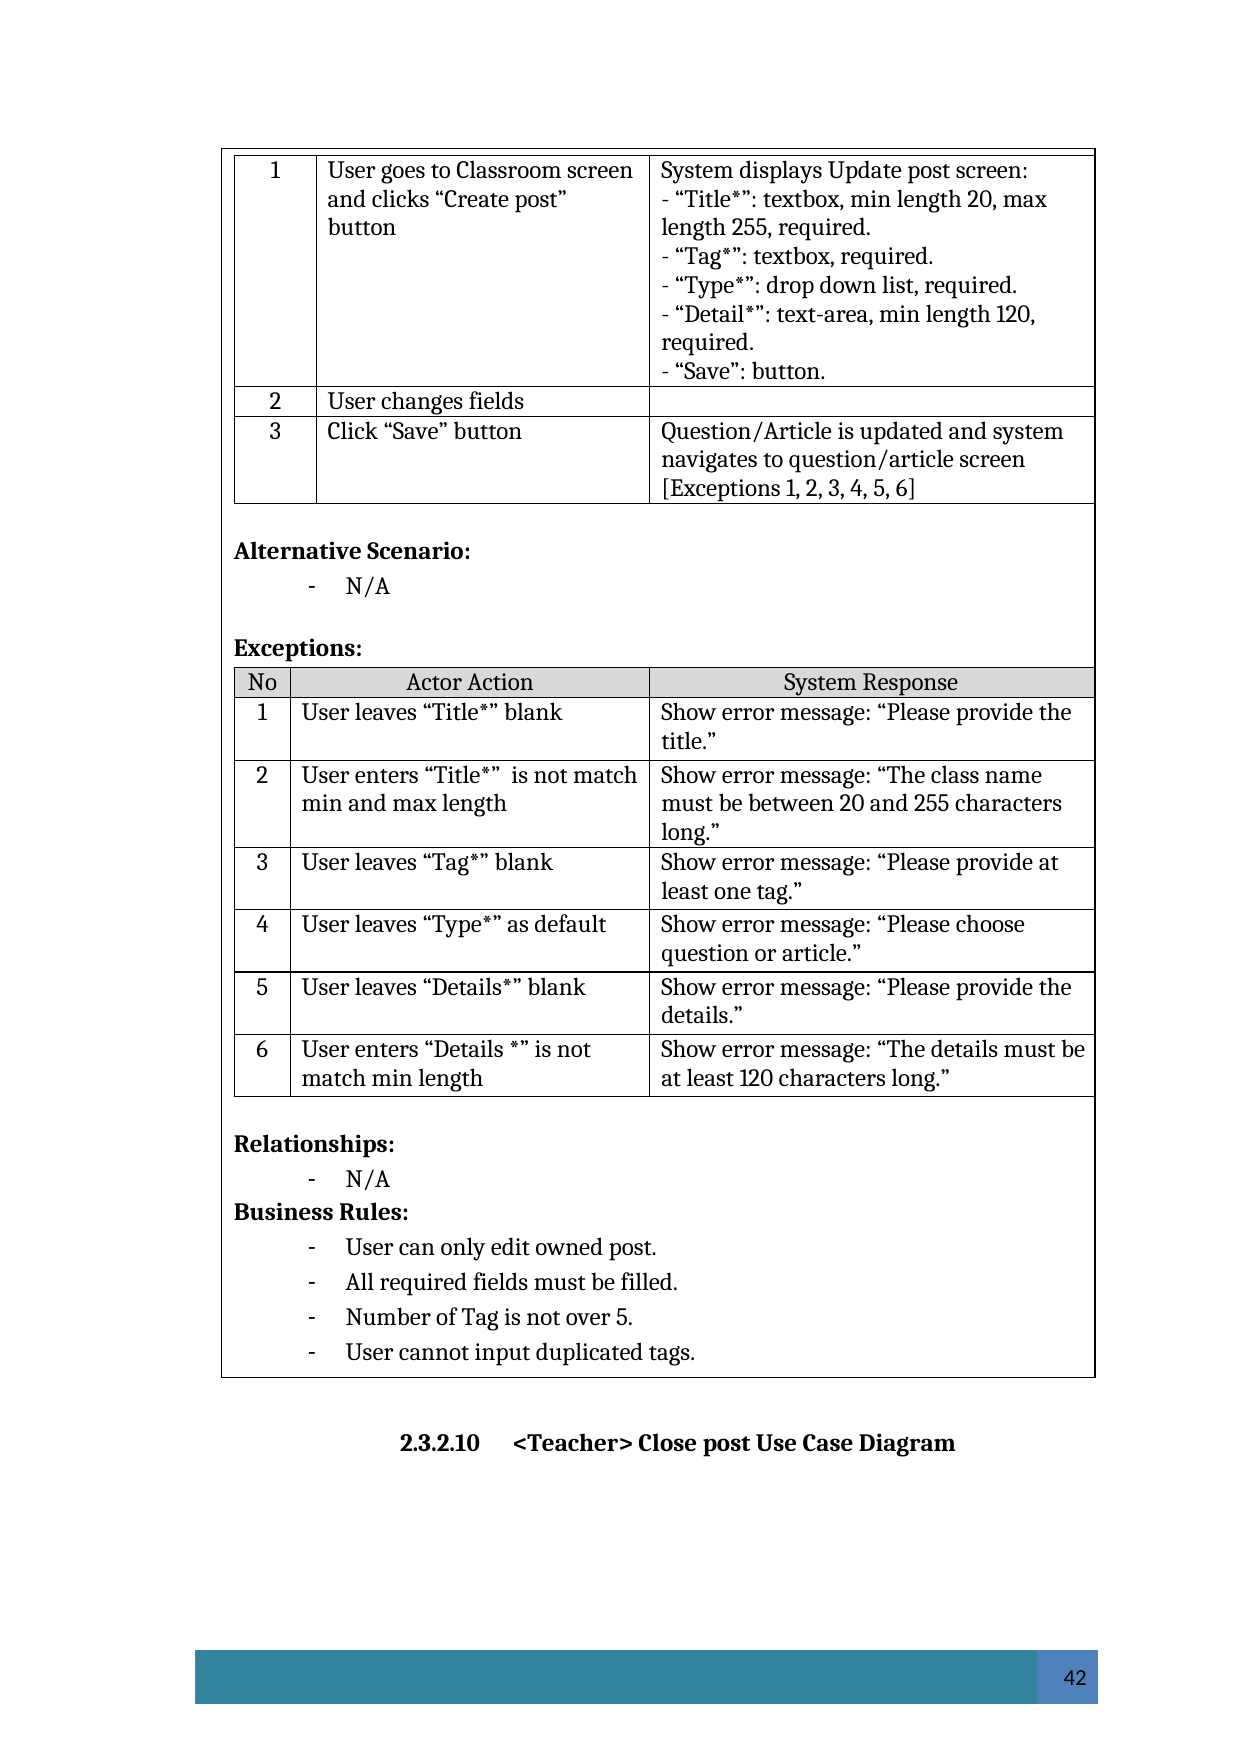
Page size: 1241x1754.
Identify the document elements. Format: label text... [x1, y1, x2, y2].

subtitle <Teacher> Close post Use Case Diagram [400, 1429, 1122, 1457]
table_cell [222, 149, 1094, 1377]
